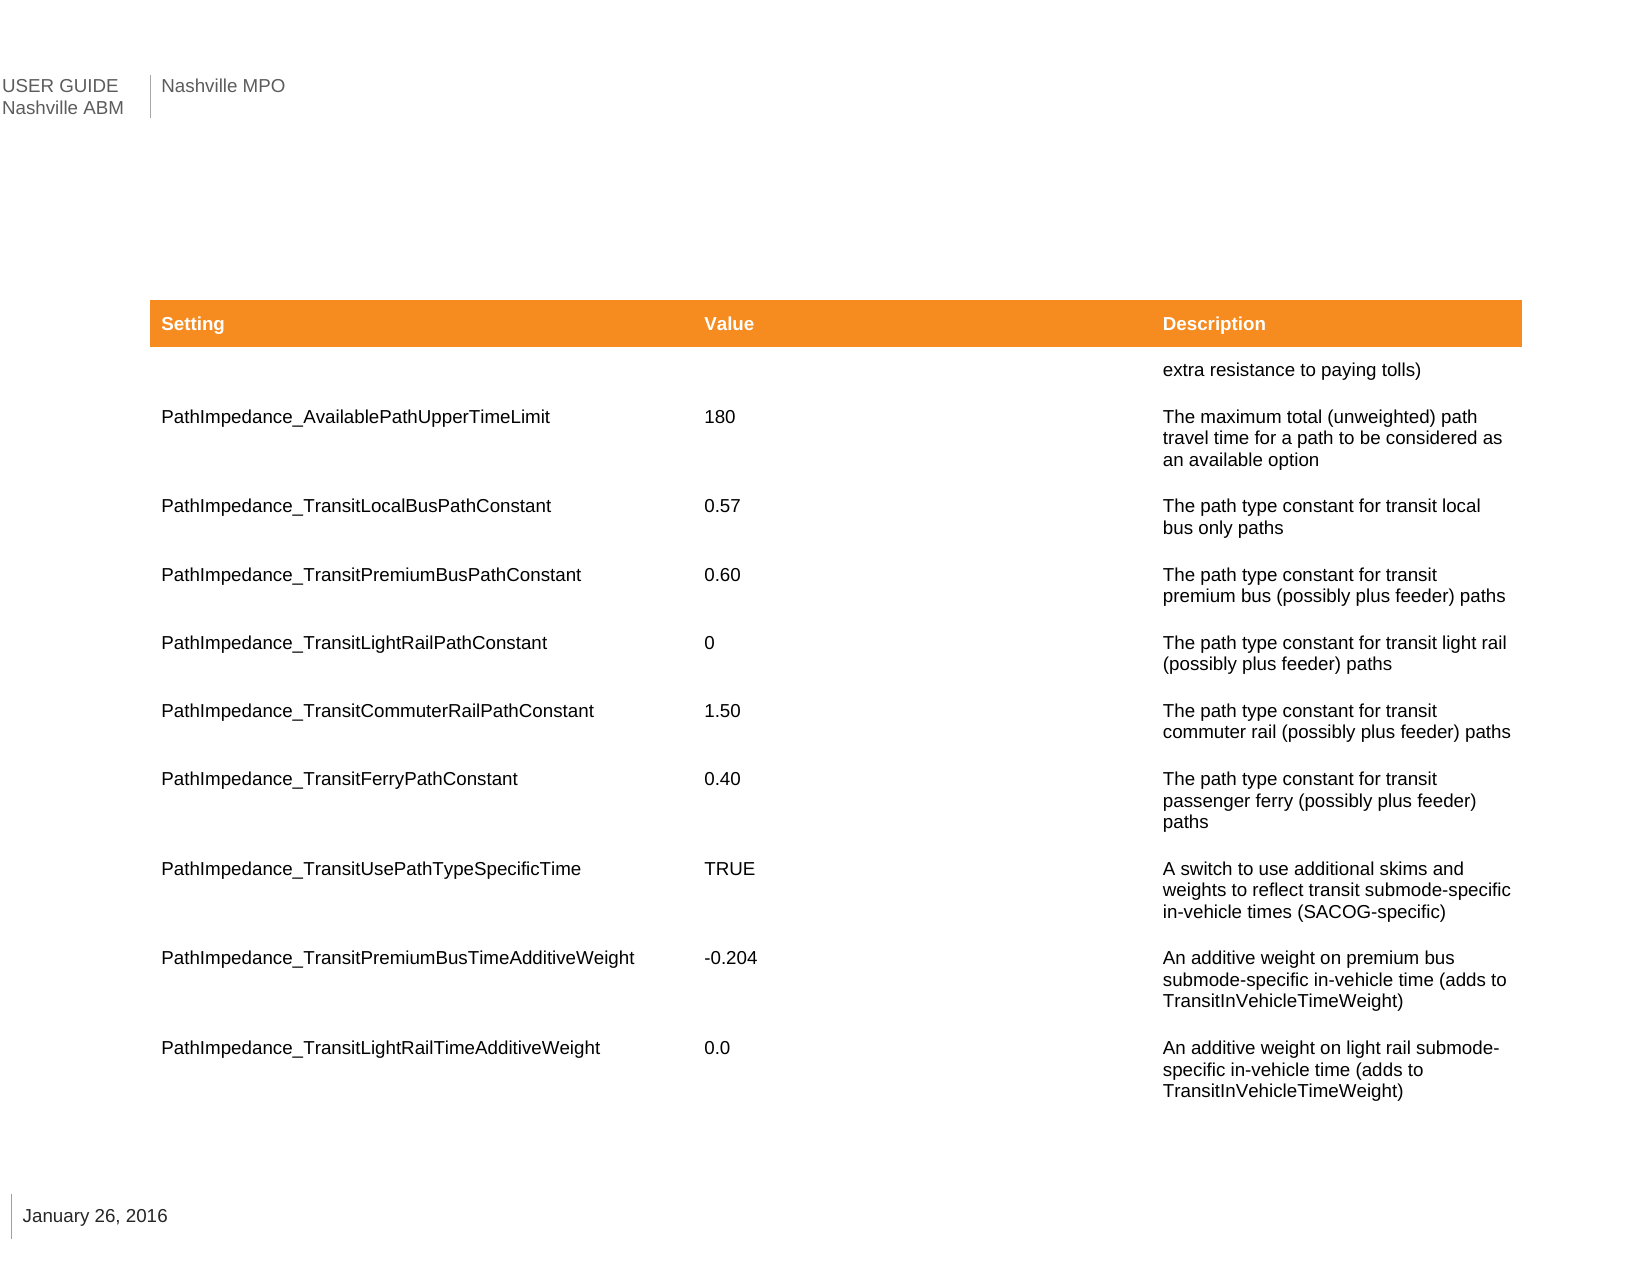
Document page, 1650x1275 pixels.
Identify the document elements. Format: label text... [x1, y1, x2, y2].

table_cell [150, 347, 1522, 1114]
table_header Description [1151, 300, 1522, 347]
table_header Value [693, 300, 1151, 347]
table_header Setting [150, 300, 693, 347]
